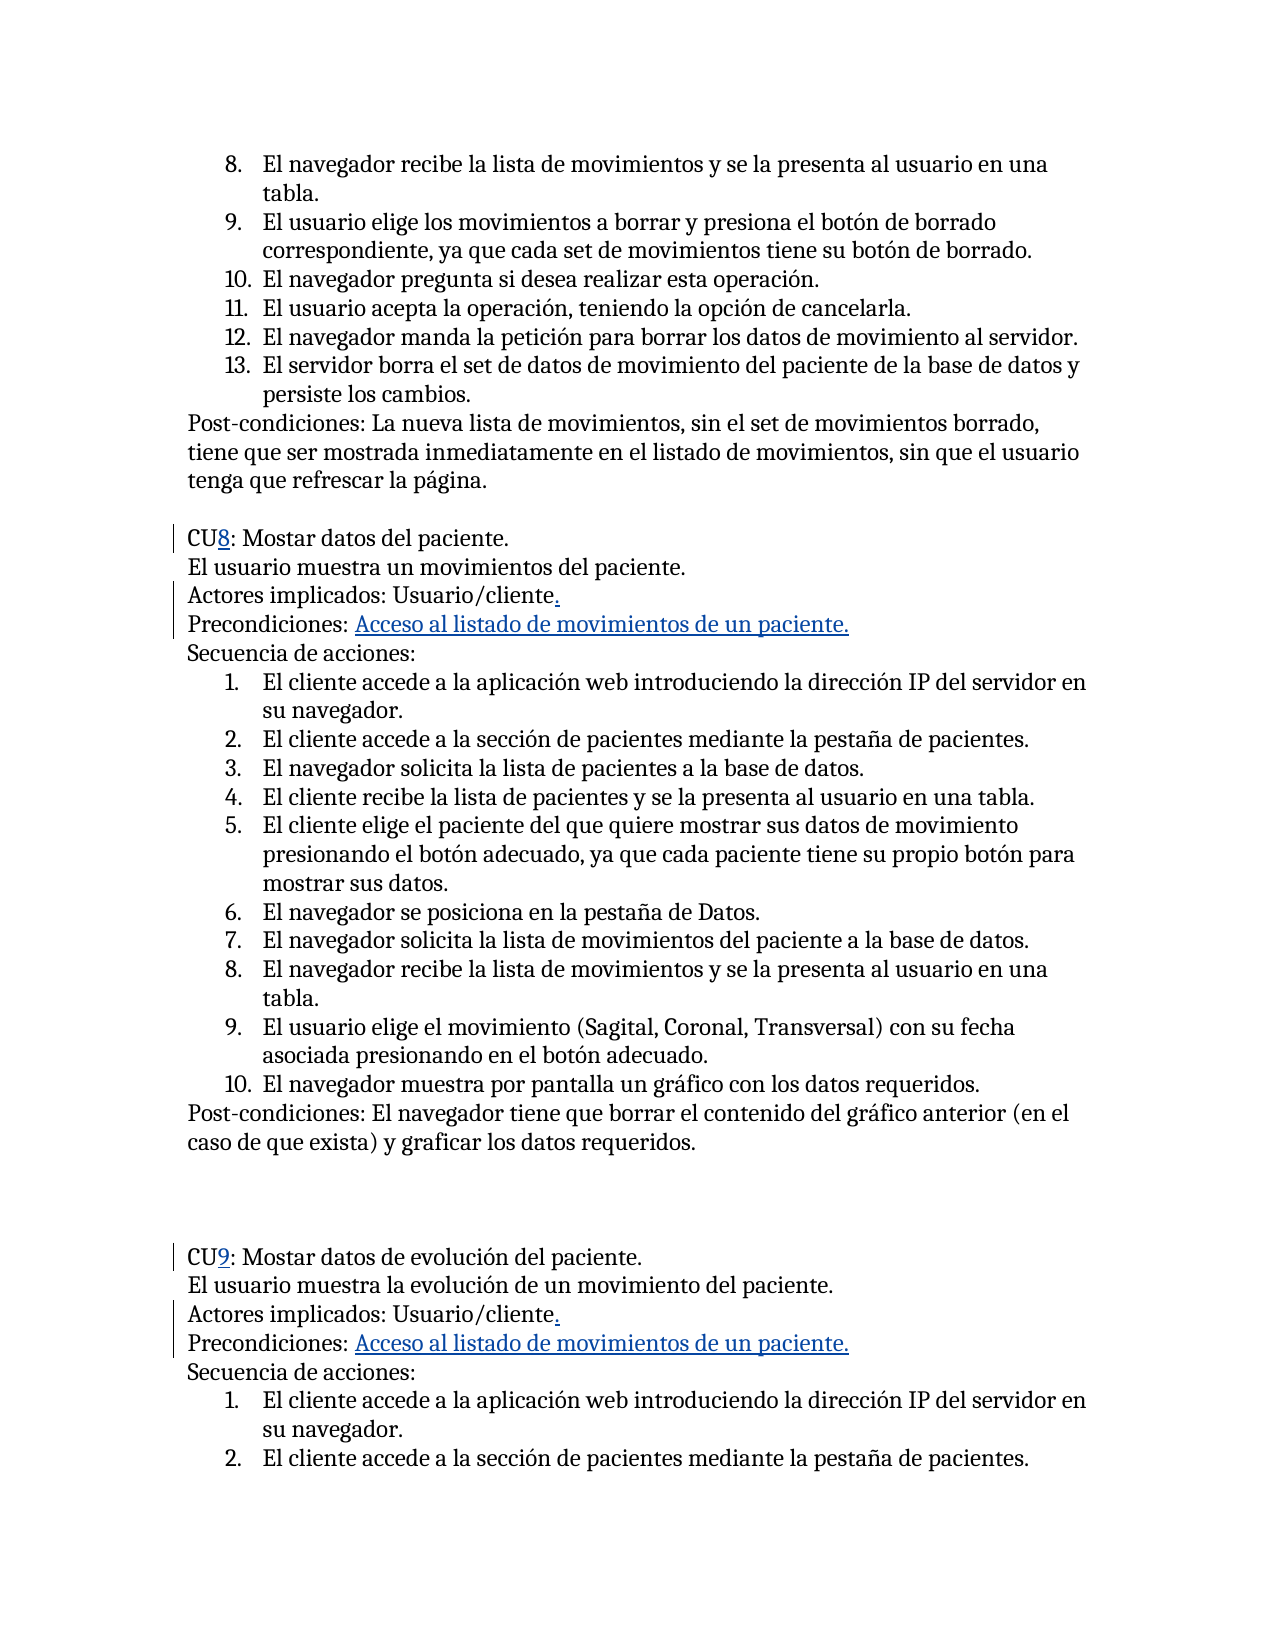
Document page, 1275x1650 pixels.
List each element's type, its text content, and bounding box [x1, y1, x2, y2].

list El navegador solicita la lista de pacientes a la base de datos. [225, 754, 1087, 782]
text Secuencia de acciones: [187, 1357, 1087, 1386]
list El cliente accede a la sección de pacientes mediante la pestaña de pacientes. [225, 1444, 1087, 1472]
text Actores implicados: Usuario/cliente [187, 581, 1087, 610]
text Precondiciones: [187, 610, 1087, 639]
text Secuencia de acciones: [187, 639, 1087, 667]
list El navegador muestra por pantalla un gráfico con los datos requeridos. [225, 1070, 1087, 1099]
text El usuario muestra un movimientos del paciente. [187, 552, 1087, 581]
list El navegador pregunta si desea realizar esta operación. [225, 265, 1087, 294]
list El cliente elige el paciente del que quiere mostrar sus datos de movimiento presionando el botón adecuado, ya que cada paciente tiene su propio botón para mostrar sus datos. [225, 811, 1087, 897]
list El navegador solicita la lista de movimientos del paciente a la base de datos. [225, 926, 1087, 955]
list El usuario elige el movimiento (Sagital, Coronal, Transversal) con su fecha asociada presionando en el botón adecuado. [225, 1012, 1087, 1070]
list El usuario acepta la operación, teniendo la opción de cancelarla. [225, 294, 1087, 322]
list El usuario elige los movimientos a borrar y presiona el botón de borrado correspondiente, ya que cada set de movimientos tiene su botón de borrado. [225, 207, 1087, 265]
text Post-condiciones: La nueva lista de movimientos, sin el set de movimientos borrado, tiene que ser mostrada inmediatamente en el listado de movimientos, sin que el usuario tenga que refrescar la página. [187, 409, 1087, 495]
text El usuario muestra la evolución de un movimiento del paciente. [187, 1271, 1087, 1300]
list El navegador manda la petición para borrar los datos de movimiento al servidor. [225, 322, 1087, 351]
text Actores implicados: Usuario/cliente [187, 1300, 1087, 1329]
text Post-condiciones: El navegador tiene que borrar el contenido del gráfico anterior (en el caso de que exista) y graficar los datos requeridos. [187, 1099, 1087, 1156]
list El cliente recibe la lista de pacientes y se la presenta al usuario en una tabla. [225, 782, 1087, 811]
list El navegador se posiciona en la pestaña de Datos. [225, 897, 1087, 926]
list El cliente accede a la aplicación web introduciendo la dirección IP del servidor en su navegador. [225, 1386, 1087, 1444]
text CU: Mostar datos de evolución del paciente. [187, 1242, 1087, 1271]
list El cliente accede a la sección de pacientes mediante la pestaña de pacientes. [225, 725, 1087, 754]
text CU: Mostar datos del paciente. [187, 524, 1087, 552]
text Precondiciones: [187, 1329, 1087, 1357]
list El navegador recibe la lista de movimientos y se la presenta al usuario en una tabla. [225, 955, 1087, 1012]
list El navegador recibe la lista de movimientos y se la presenta al usuario en una tabla. [225, 150, 1087, 207]
list El servidor borra el set de datos de movimiento del paciente de la base de datos y persiste los cambios. [225, 351, 1087, 409]
list El cliente accede a la aplicación web introduciendo la dirección IP del servidor en su navegador. [225, 667, 1087, 725]
